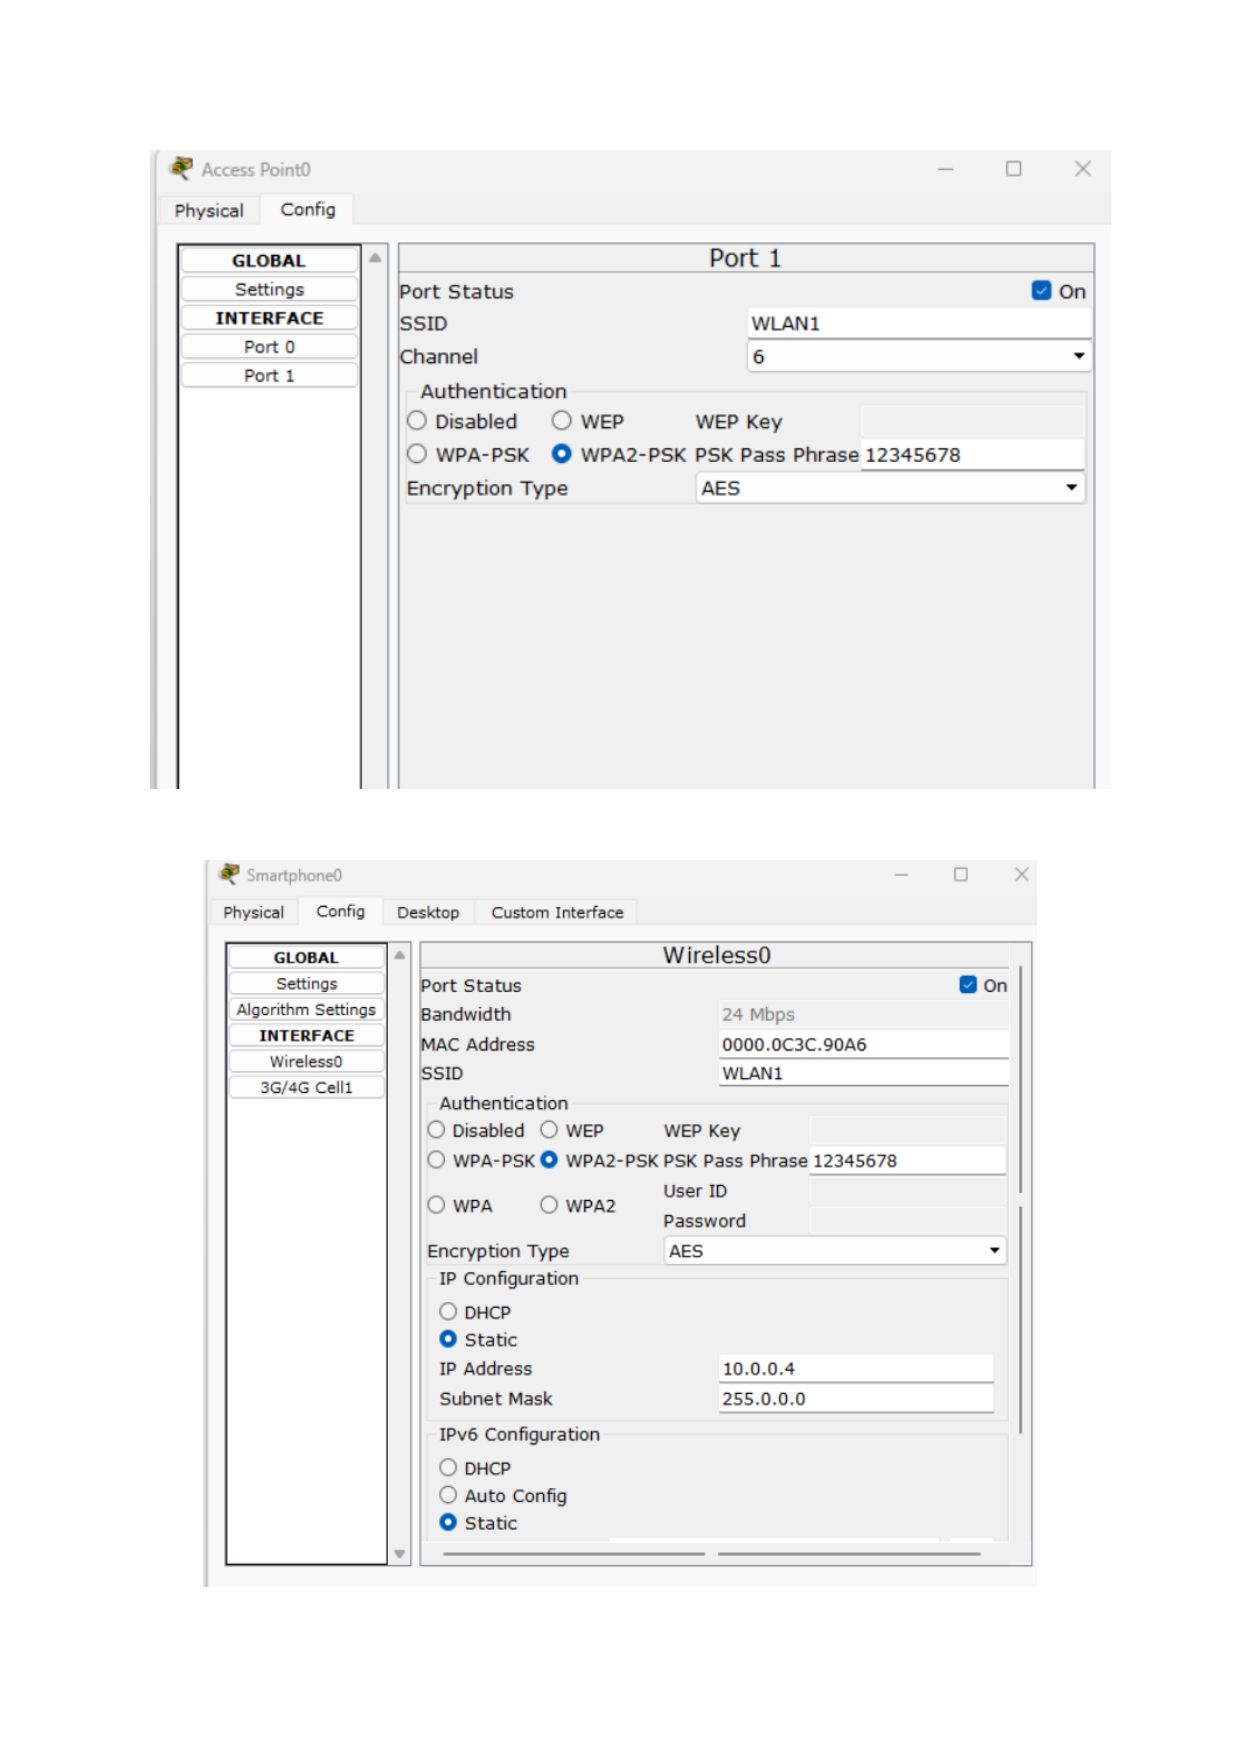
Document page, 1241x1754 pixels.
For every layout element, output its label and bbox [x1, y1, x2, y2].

picture [203, 860, 1038, 1587]
picture [150, 150, 1112, 789]
